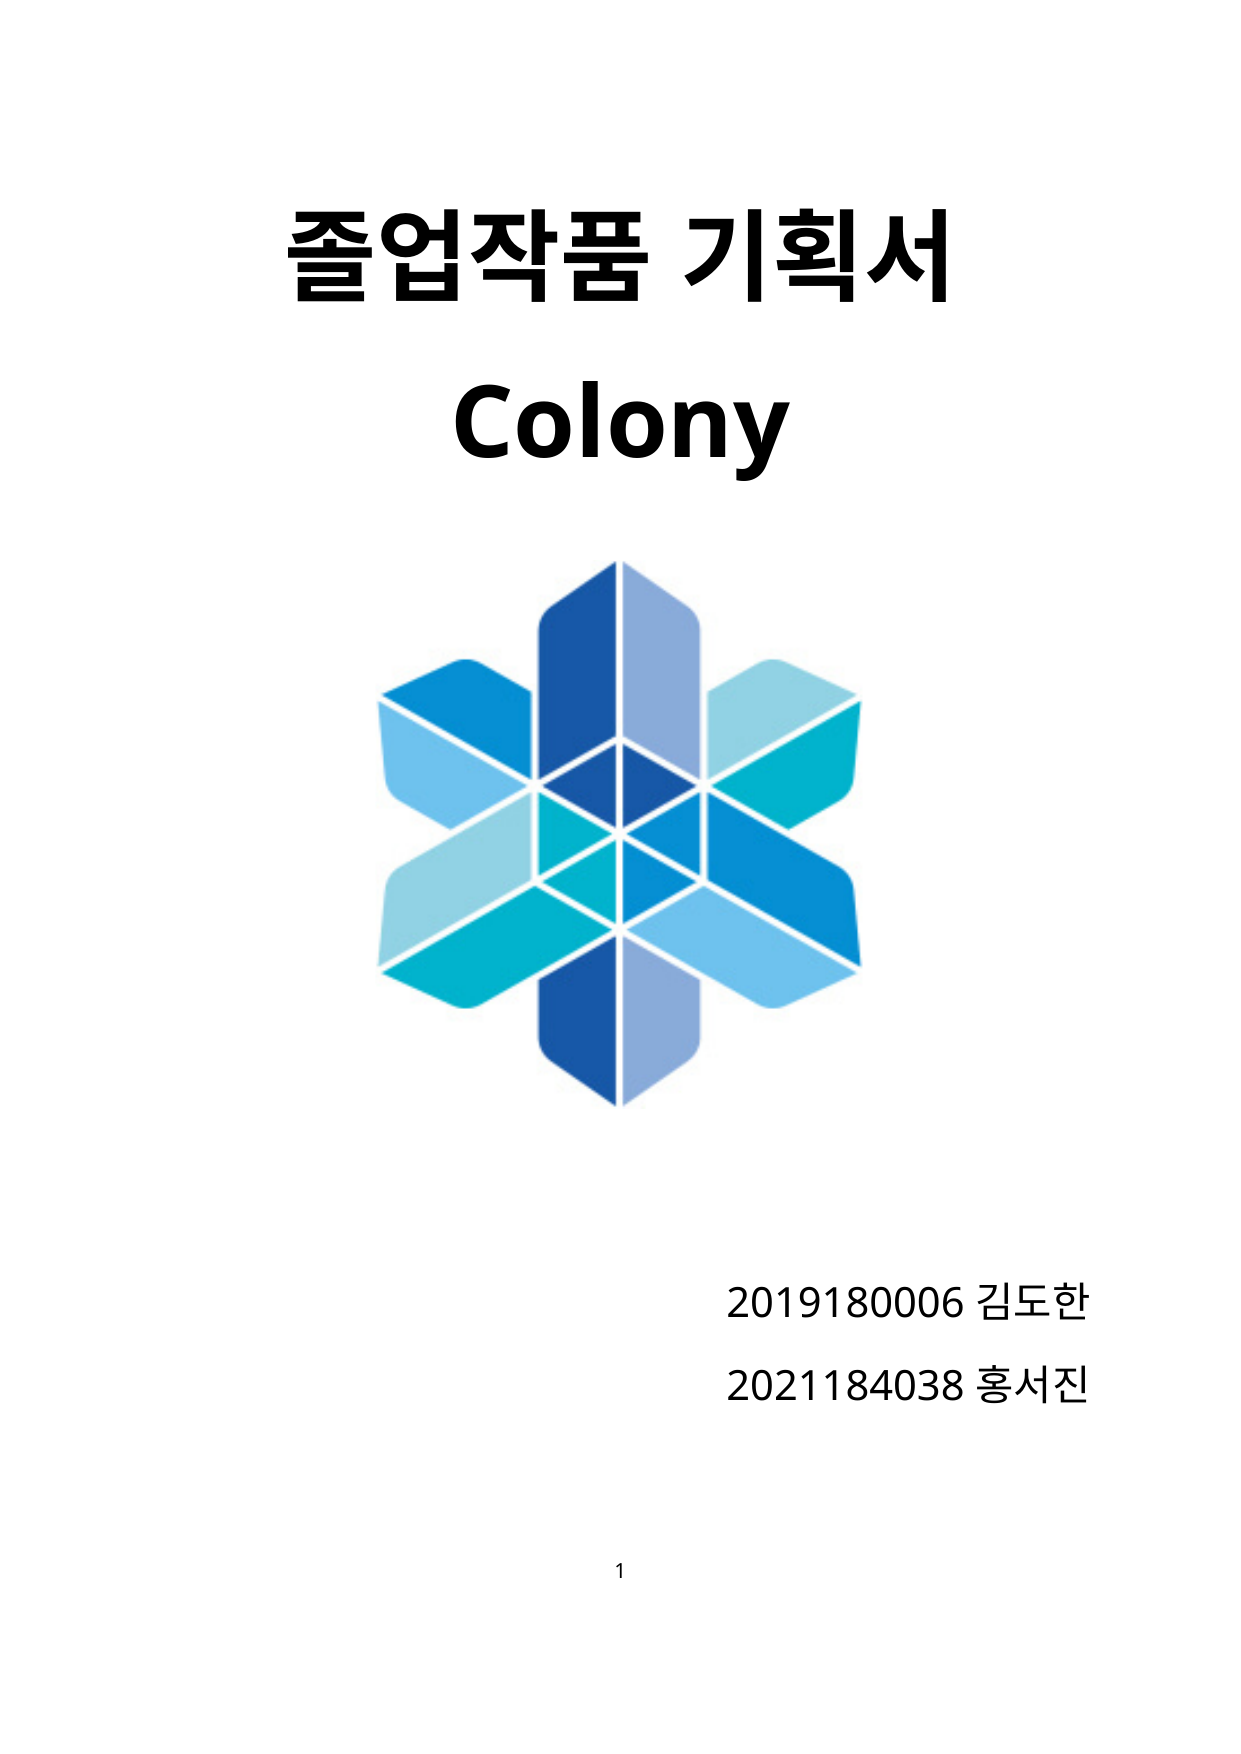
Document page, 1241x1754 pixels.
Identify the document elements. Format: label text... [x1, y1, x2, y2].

text 2019180006 김도한 [150, 1269, 1090, 1330]
text 2021184038 홍서진 [150, 1352, 1090, 1412]
picture [375, 560, 865, 1109]
text Colony [150, 350, 1090, 486]
text 졸업작품 기획서 [150, 177, 1090, 322]
